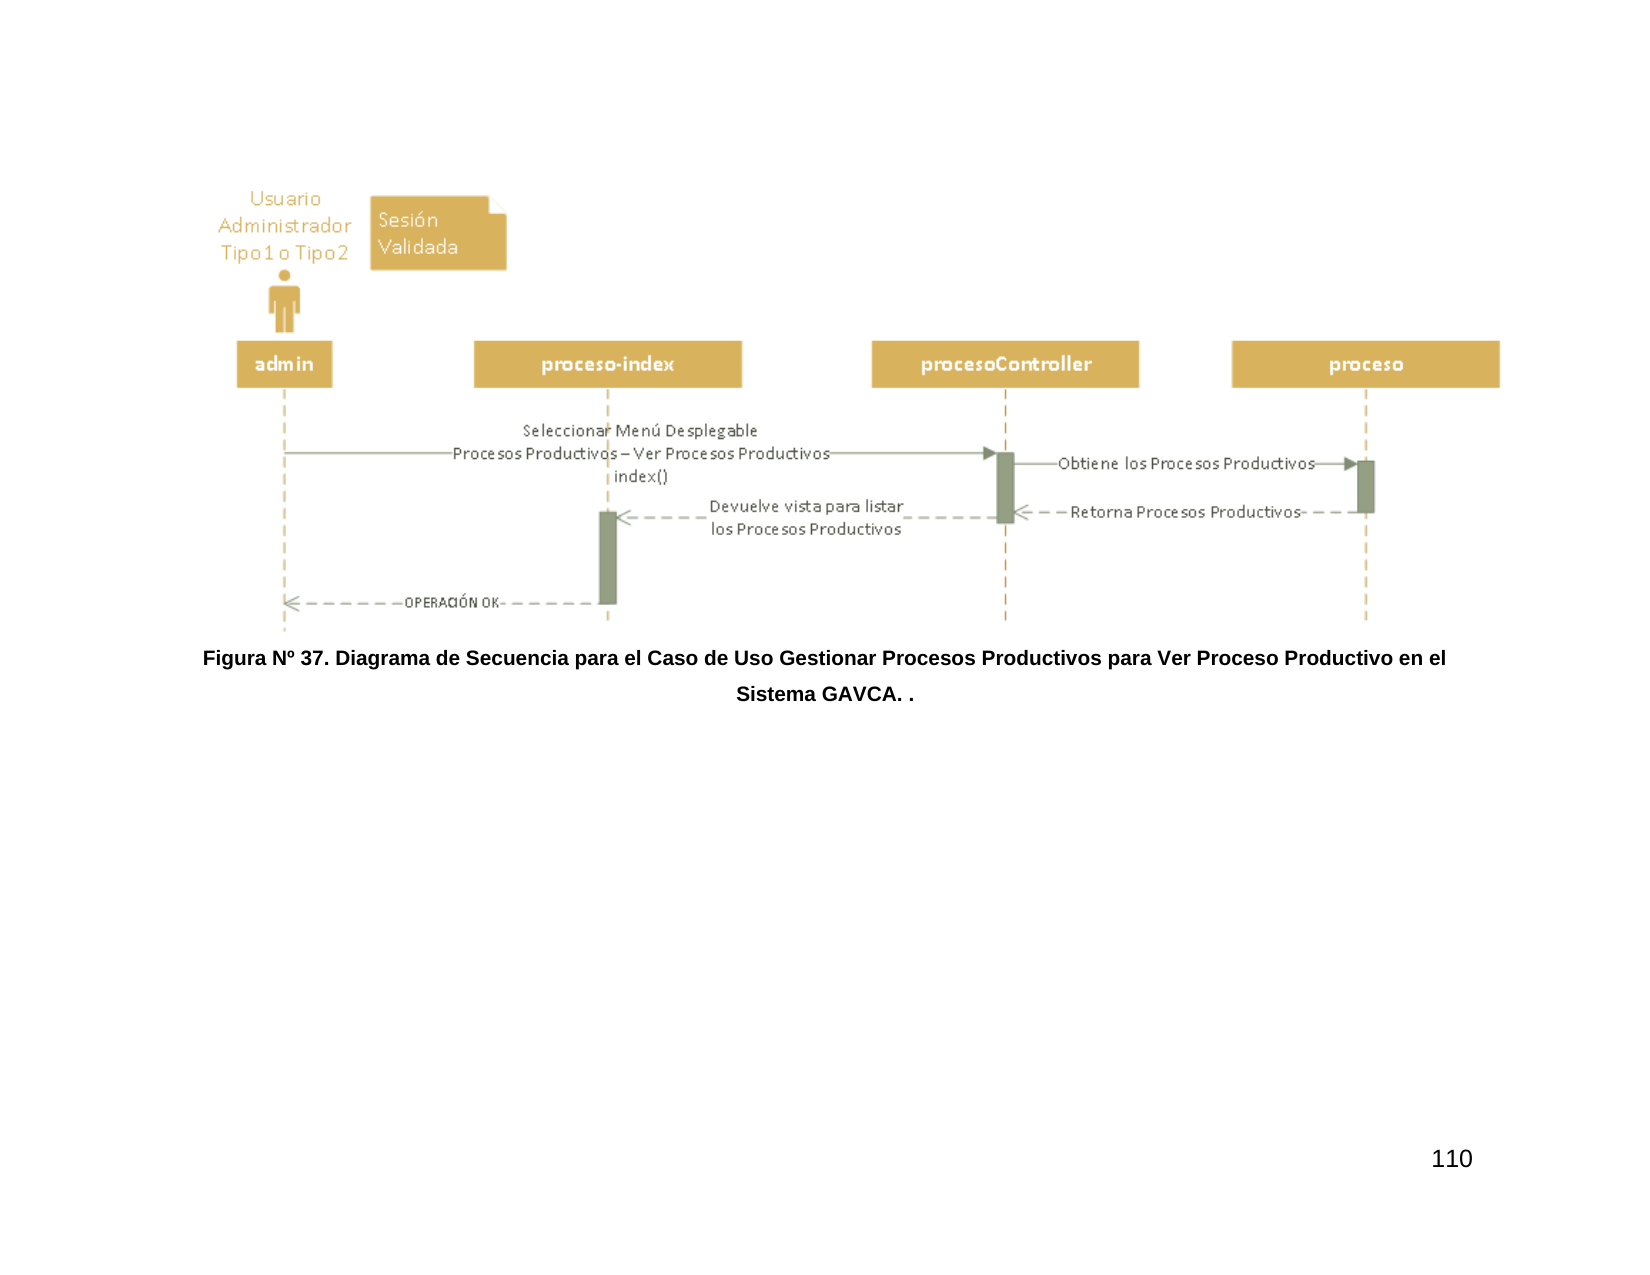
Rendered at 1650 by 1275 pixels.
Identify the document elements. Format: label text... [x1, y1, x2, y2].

text Figura Nº 37. Diagrama de Secuencia para el Caso de Uso Gestionar Procesos Productivos para Ver Proceso Productivo en el Sistema GAVCA. . [177, 646, 1473, 706]
picture [206, 177, 1503, 632]
